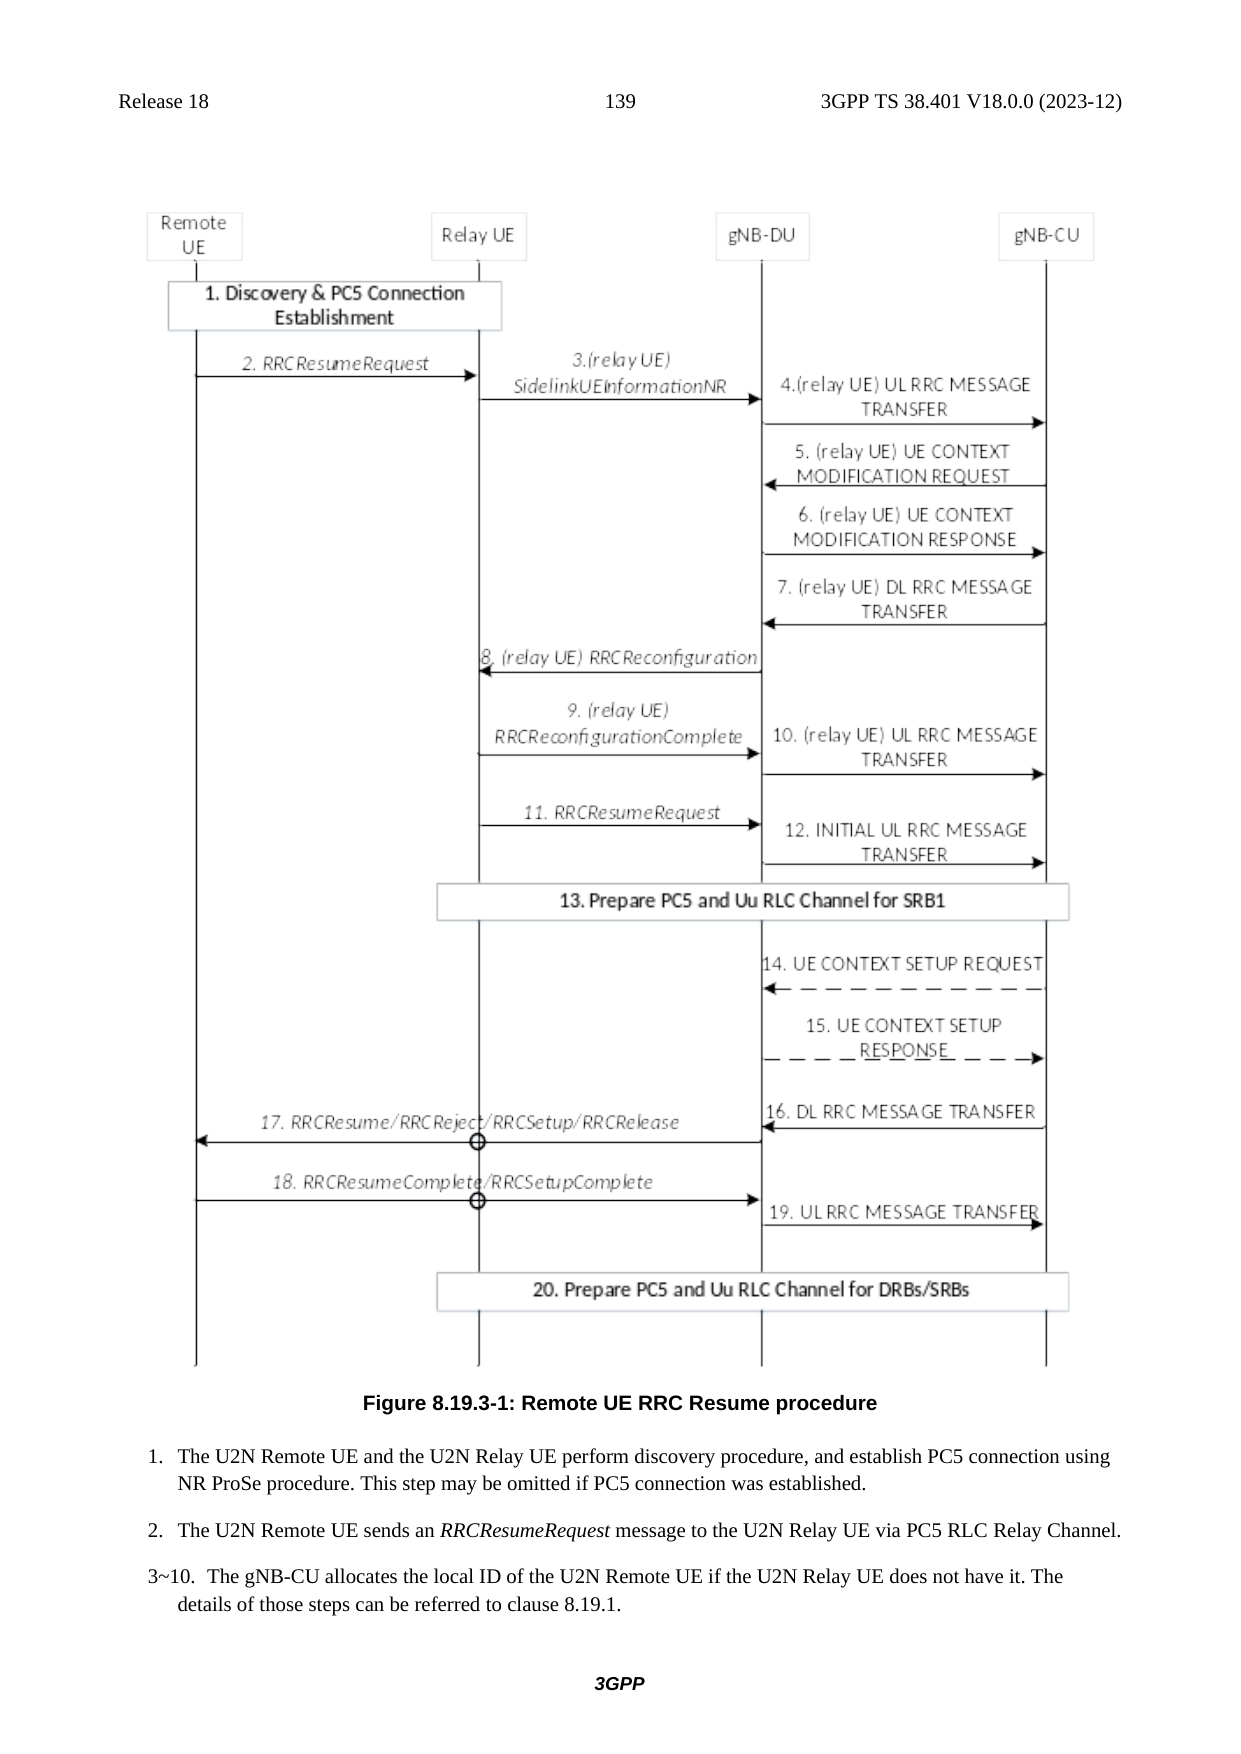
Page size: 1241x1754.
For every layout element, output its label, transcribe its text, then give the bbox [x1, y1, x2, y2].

text Figure 8.19.3-1: Remote UE RRC Resume procedure [118, 1391, 1122, 1415]
text 3~10. The gNB-CU allocates the local ID of the U2N Remote UE if the U2N Relay UE does not have it. The details of those steps can be referred to clause 8.19.1. [148, 1564, 1122, 1616]
text 1. The U2N Remote UE and the U2N Relay UE perform discovery procedure, and establish PC5 connection using NR ProSe procedure. This step may be omitted if PC5 connection was established. [148, 1443, 1122, 1495]
text 2. The U2N Remote UE sends an RRCResumeRequest message to the U2N Relay UE via PC5 RLC Relay Channel. [148, 1517, 1122, 1542]
